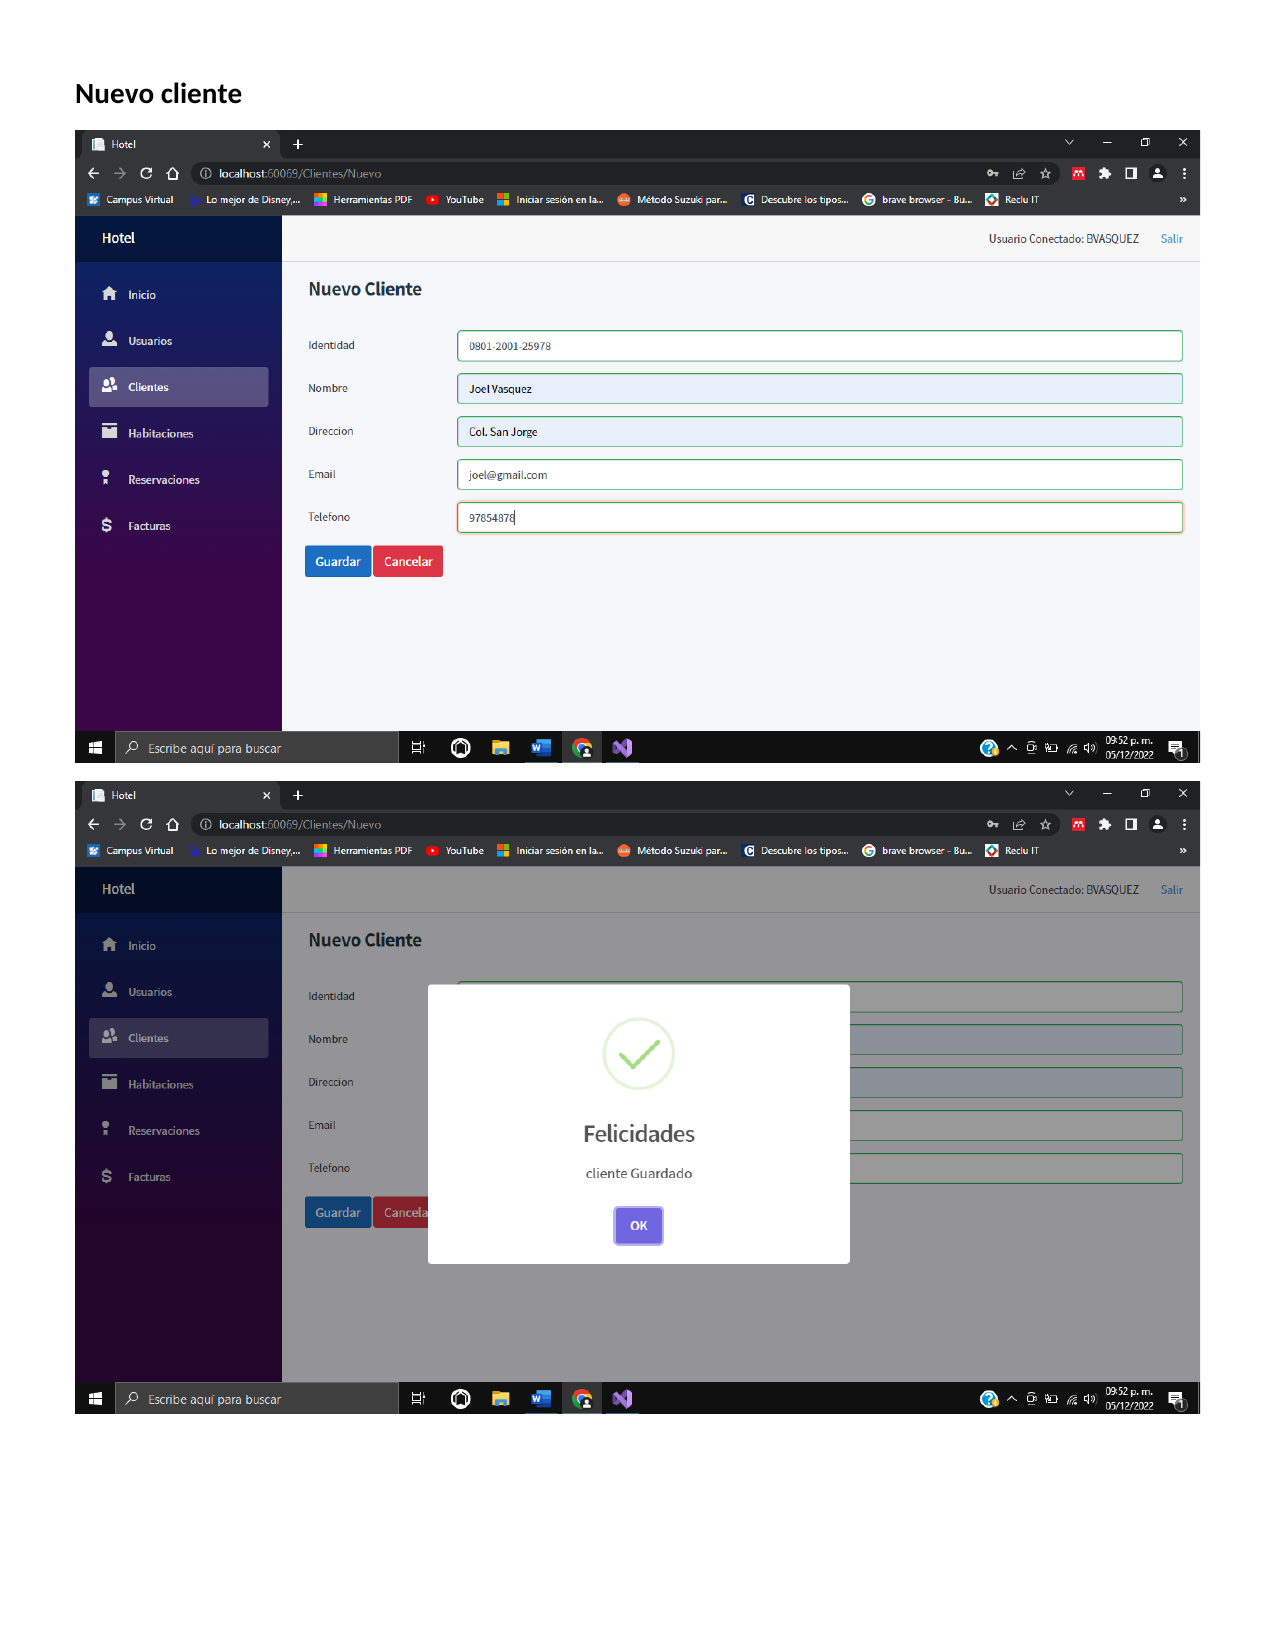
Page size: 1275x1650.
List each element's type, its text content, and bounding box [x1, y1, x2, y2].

text Nuevo cliente [75, 75, 1200, 111]
